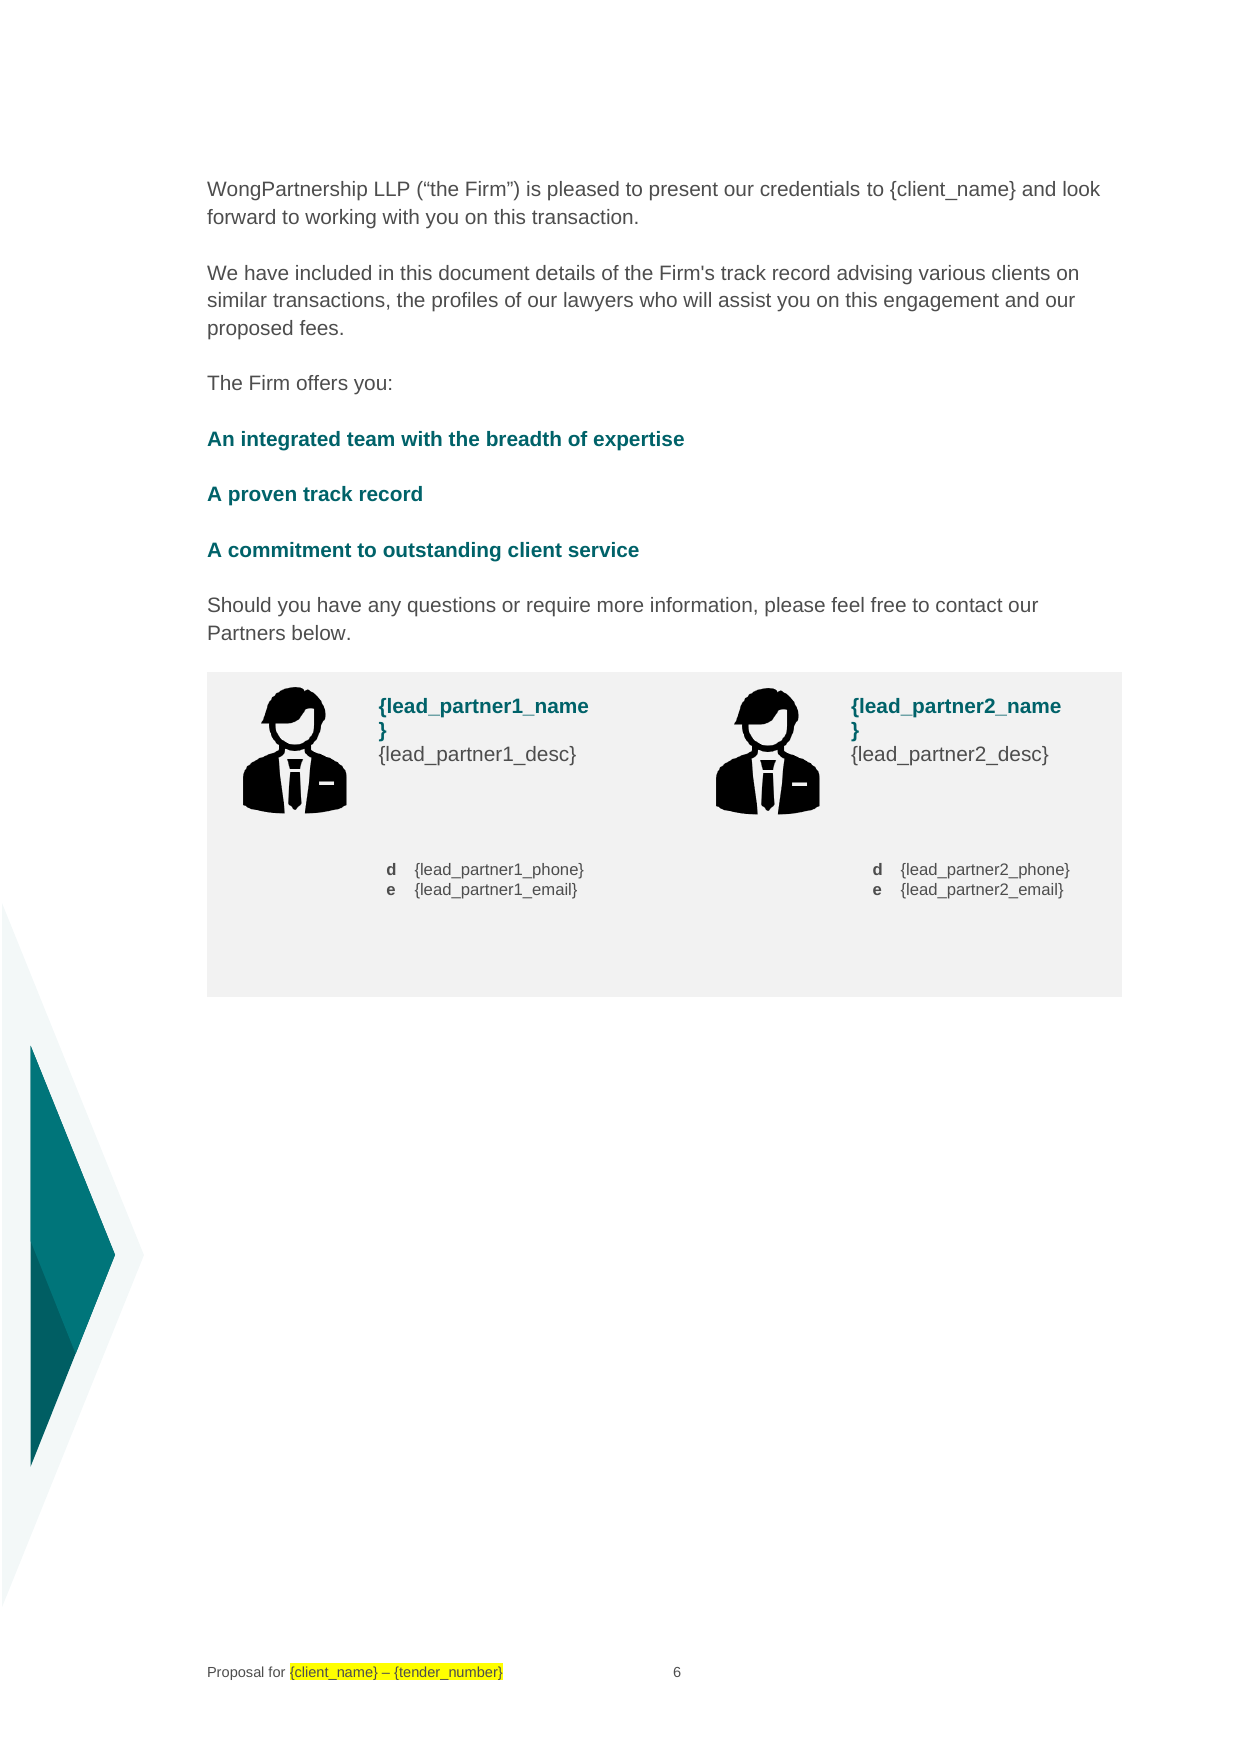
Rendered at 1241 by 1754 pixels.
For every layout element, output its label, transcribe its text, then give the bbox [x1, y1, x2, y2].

picture [217, 672, 372, 826]
picture [690, 673, 845, 827]
text We have included in this document details of the Firm's track record advising various clients on similar transactions, the profiles of our lawyers who will assist you on this engagement and our proposed fees. [207, 260, 1122, 340]
table_header [207, 672, 679, 997]
table_header [679, 672, 1122, 997]
text A proven track record [207, 482, 1122, 506]
text A commitment to outstanding client service [207, 537, 1122, 561]
text The Firm offers you: [207, 371, 1122, 395]
text Should you have any questions or require more information, please feel free to contact our Partners below. [207, 593, 1122, 644]
text WongPartnership LLP (“the Firm”) is pleased to present our credentials to {client_name} and look forward to working with you on this transaction. [207, 177, 1122, 229]
text An integrated team with the breadth of expertise [207, 427, 1122, 451]
